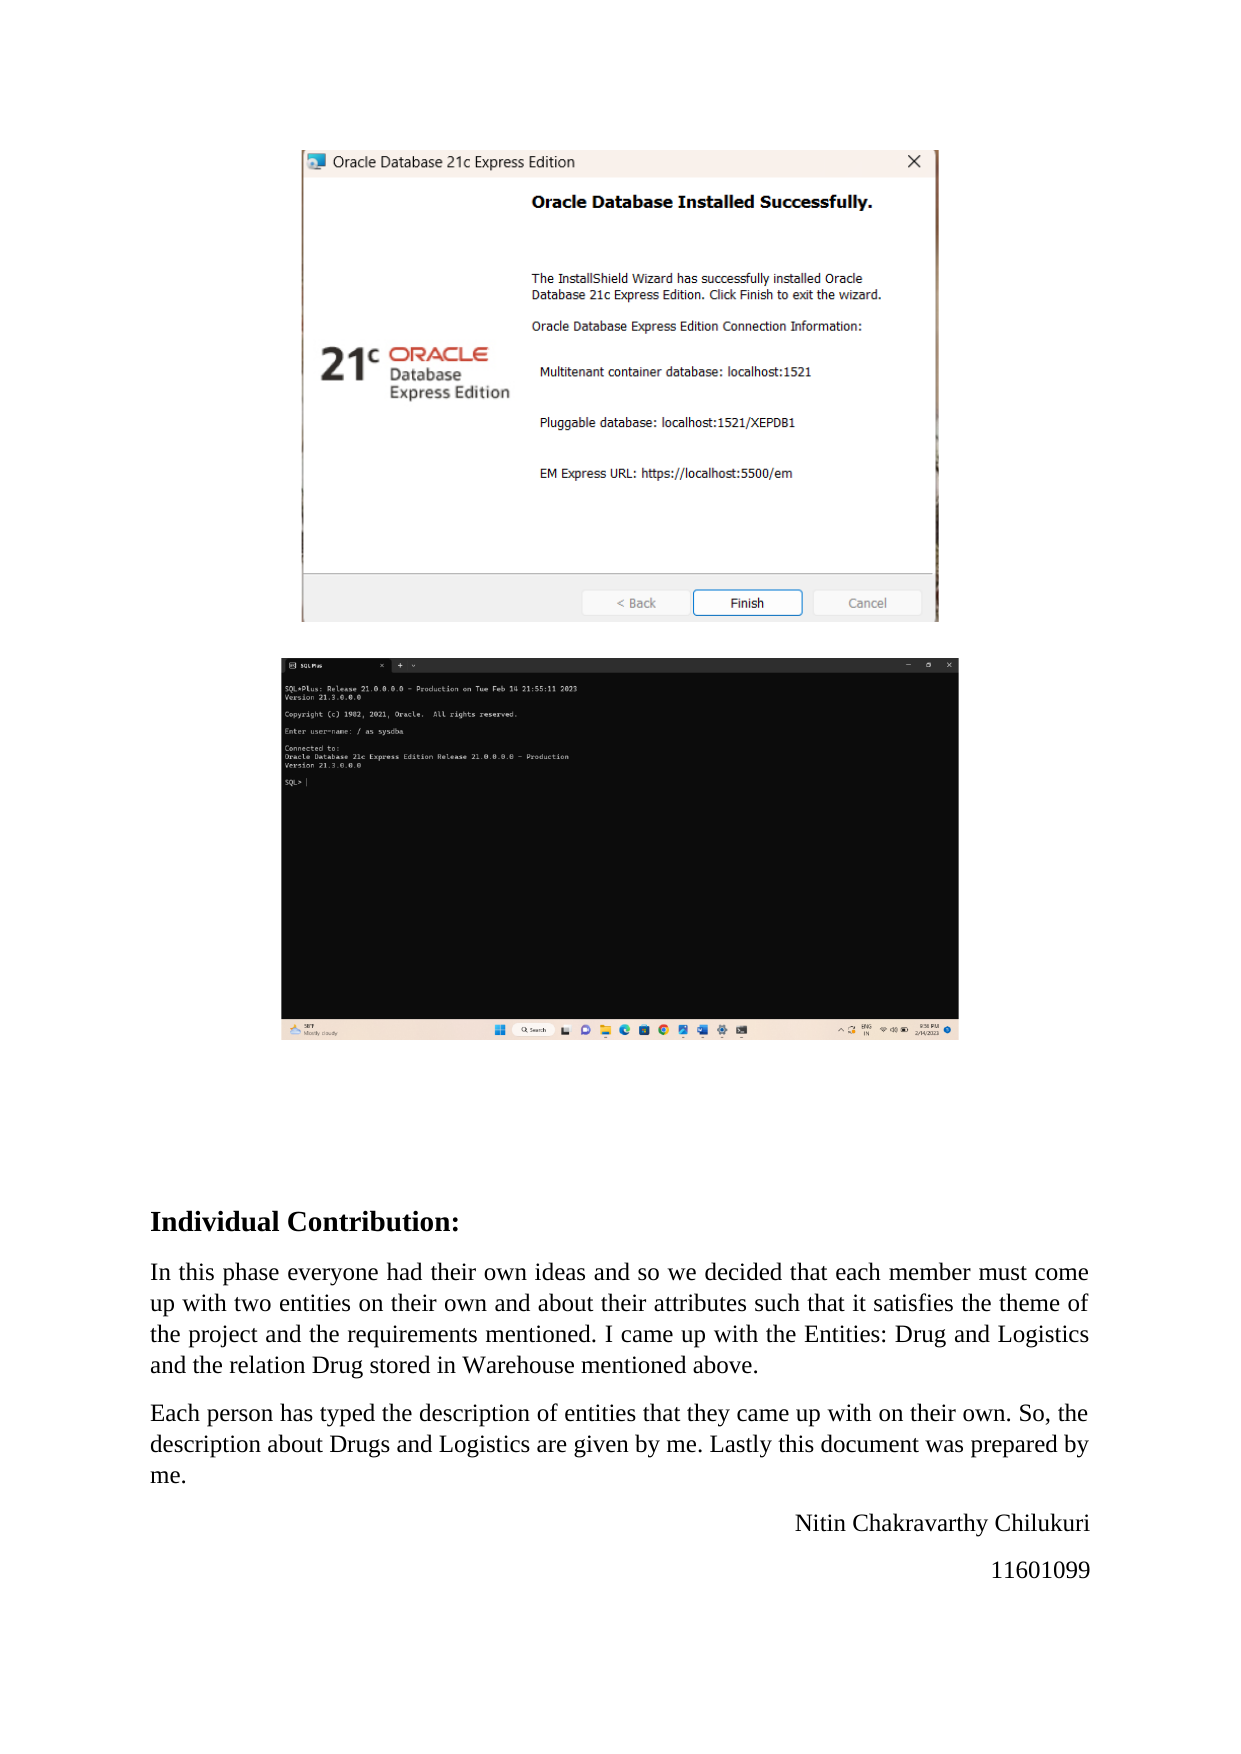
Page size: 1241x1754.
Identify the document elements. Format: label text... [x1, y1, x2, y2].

text 11601099 [150, 1555, 1090, 1584]
picture [281, 658, 959, 1040]
text Nitin Chakravarthy Chilukuri [150, 1508, 1090, 1536]
text Individual Contribution: [150, 1204, 1090, 1238]
picture [301, 150, 939, 622]
text Each person has typed the description of entities that they came up with on their own. So, the description about Drugs and Logistics are given by me. Lastly this document was prepared by me. [150, 1398, 1090, 1489]
text In this phase everyone had their own ideas and so we decided that each member must come up with two entities on their own and about their attributes such that it satisfies the theme of the project and the requirements mentioned. I came up with the Entities: Drug and Logistics and the relation Drug stored in Warehouse mentioned above. [150, 1257, 1090, 1379]
